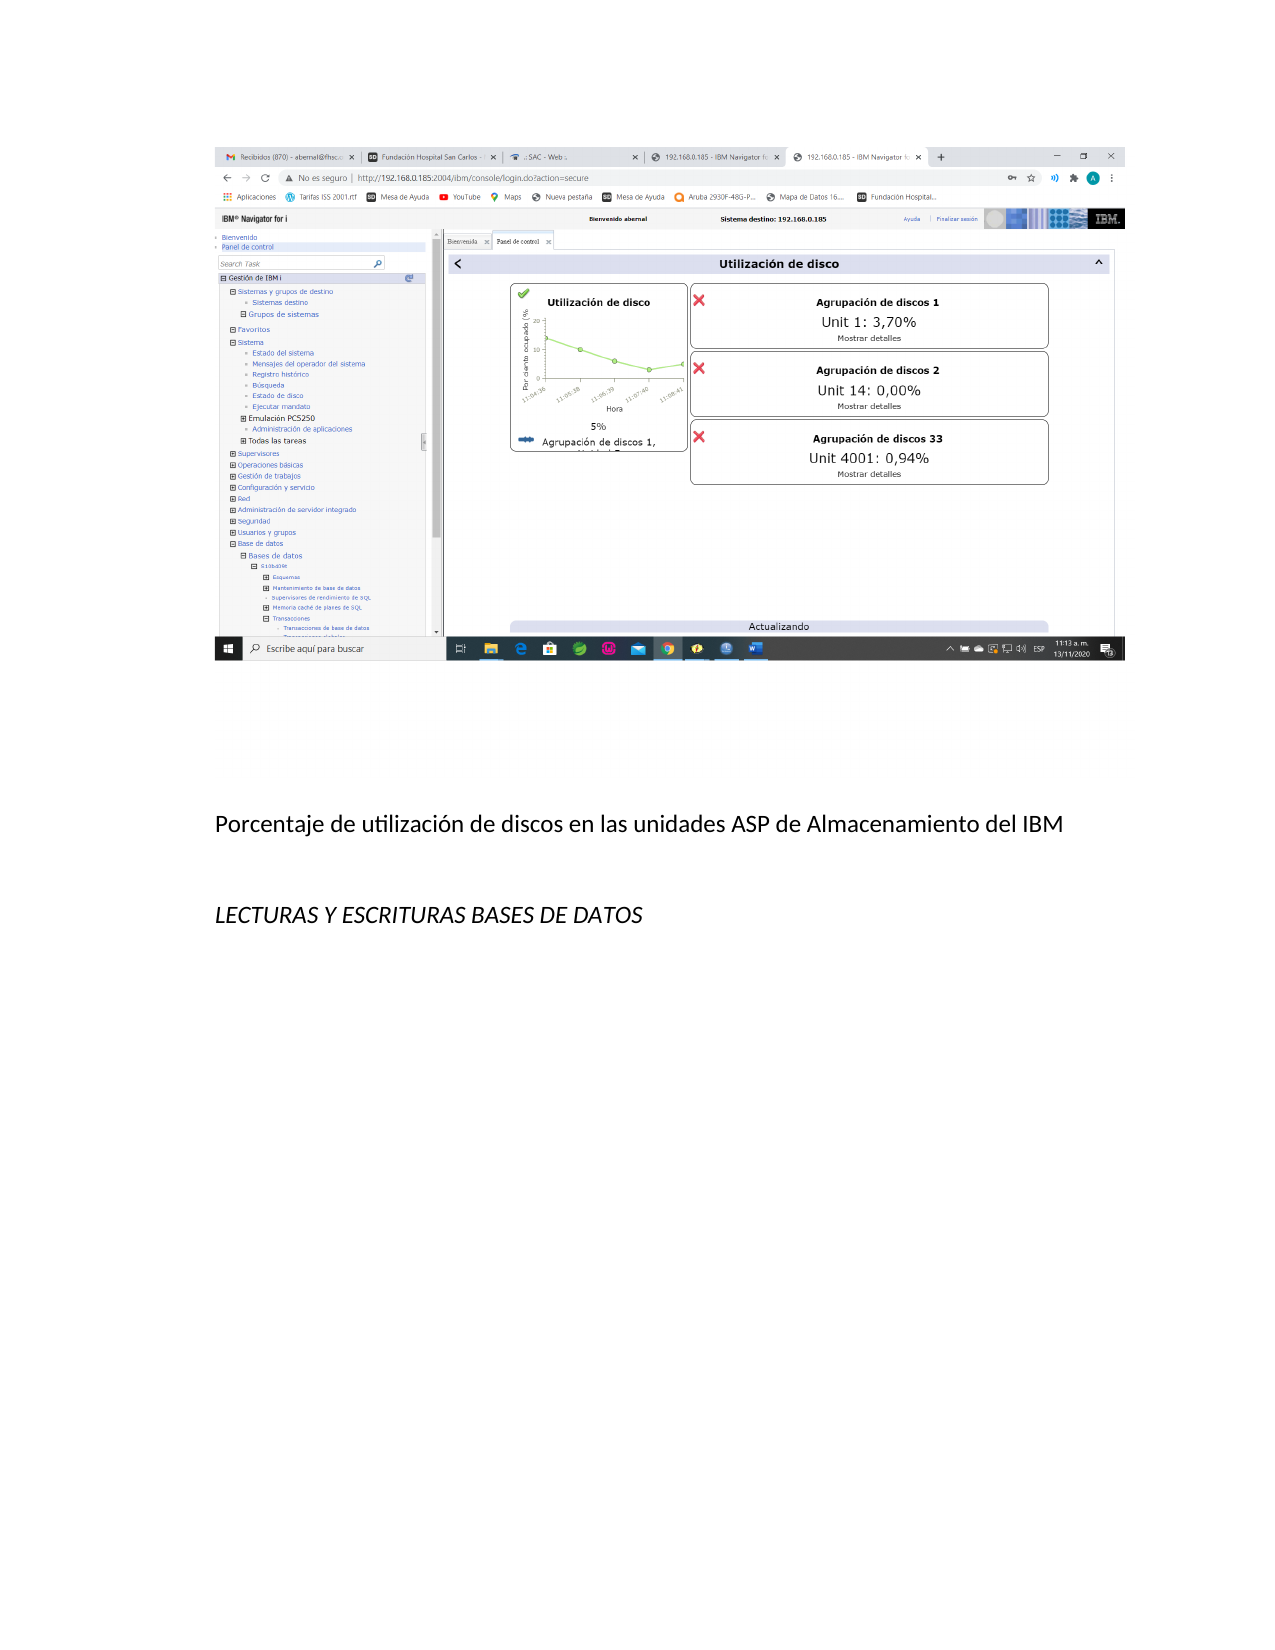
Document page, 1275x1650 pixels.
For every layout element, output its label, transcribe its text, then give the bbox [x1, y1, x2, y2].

list Porcentaje de utilización de discos en las unidades ASP de Almacenamiento del IBM [215, 808, 1098, 839]
list LECTURAS Y ESCRITURAS BASES DE DATOS [215, 900, 1098, 930]
